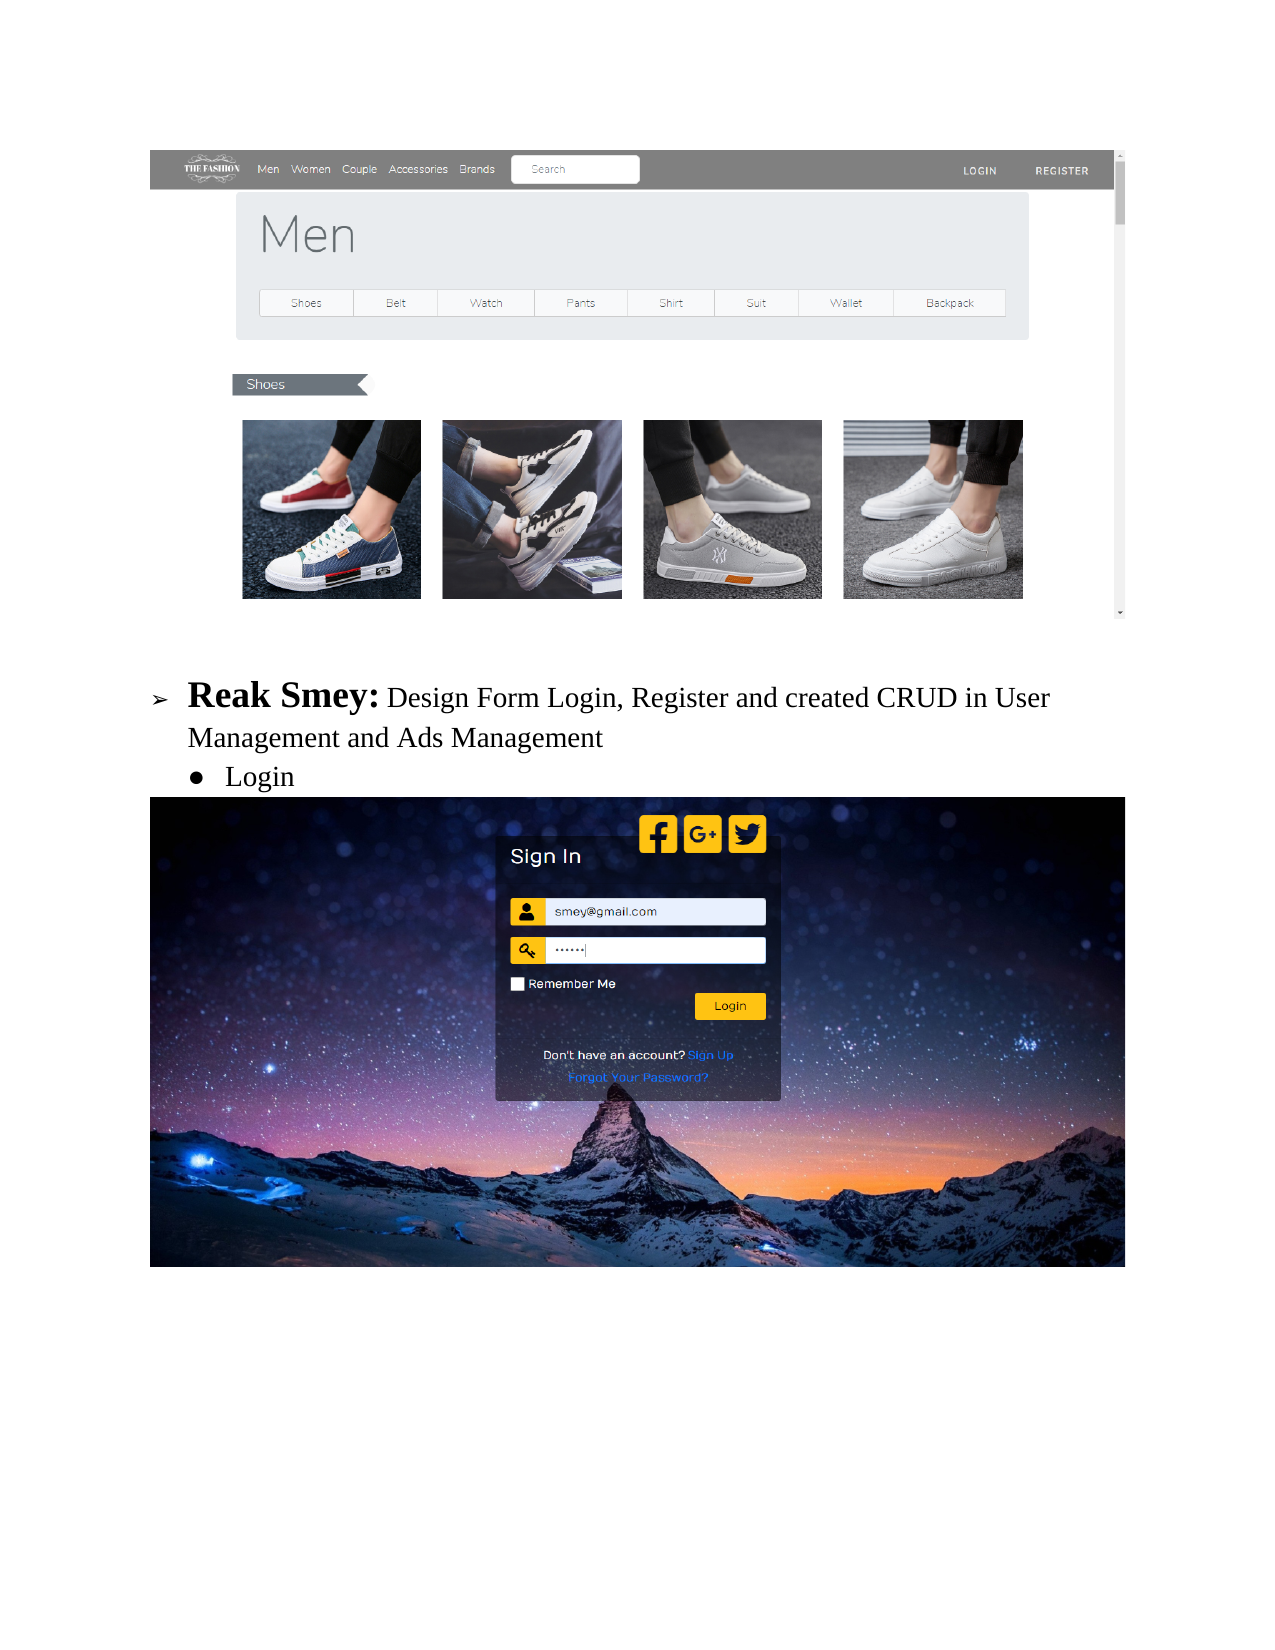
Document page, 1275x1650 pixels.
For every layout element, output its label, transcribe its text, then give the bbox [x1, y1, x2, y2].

picture [150, 797, 1125, 1267]
list Login [187, 759, 1125, 792]
picture [150, 150, 1125, 619]
list Reak Smey: Design Form Login, Register and created CRUD in User Management and Ads Management [150, 672, 1125, 754]
